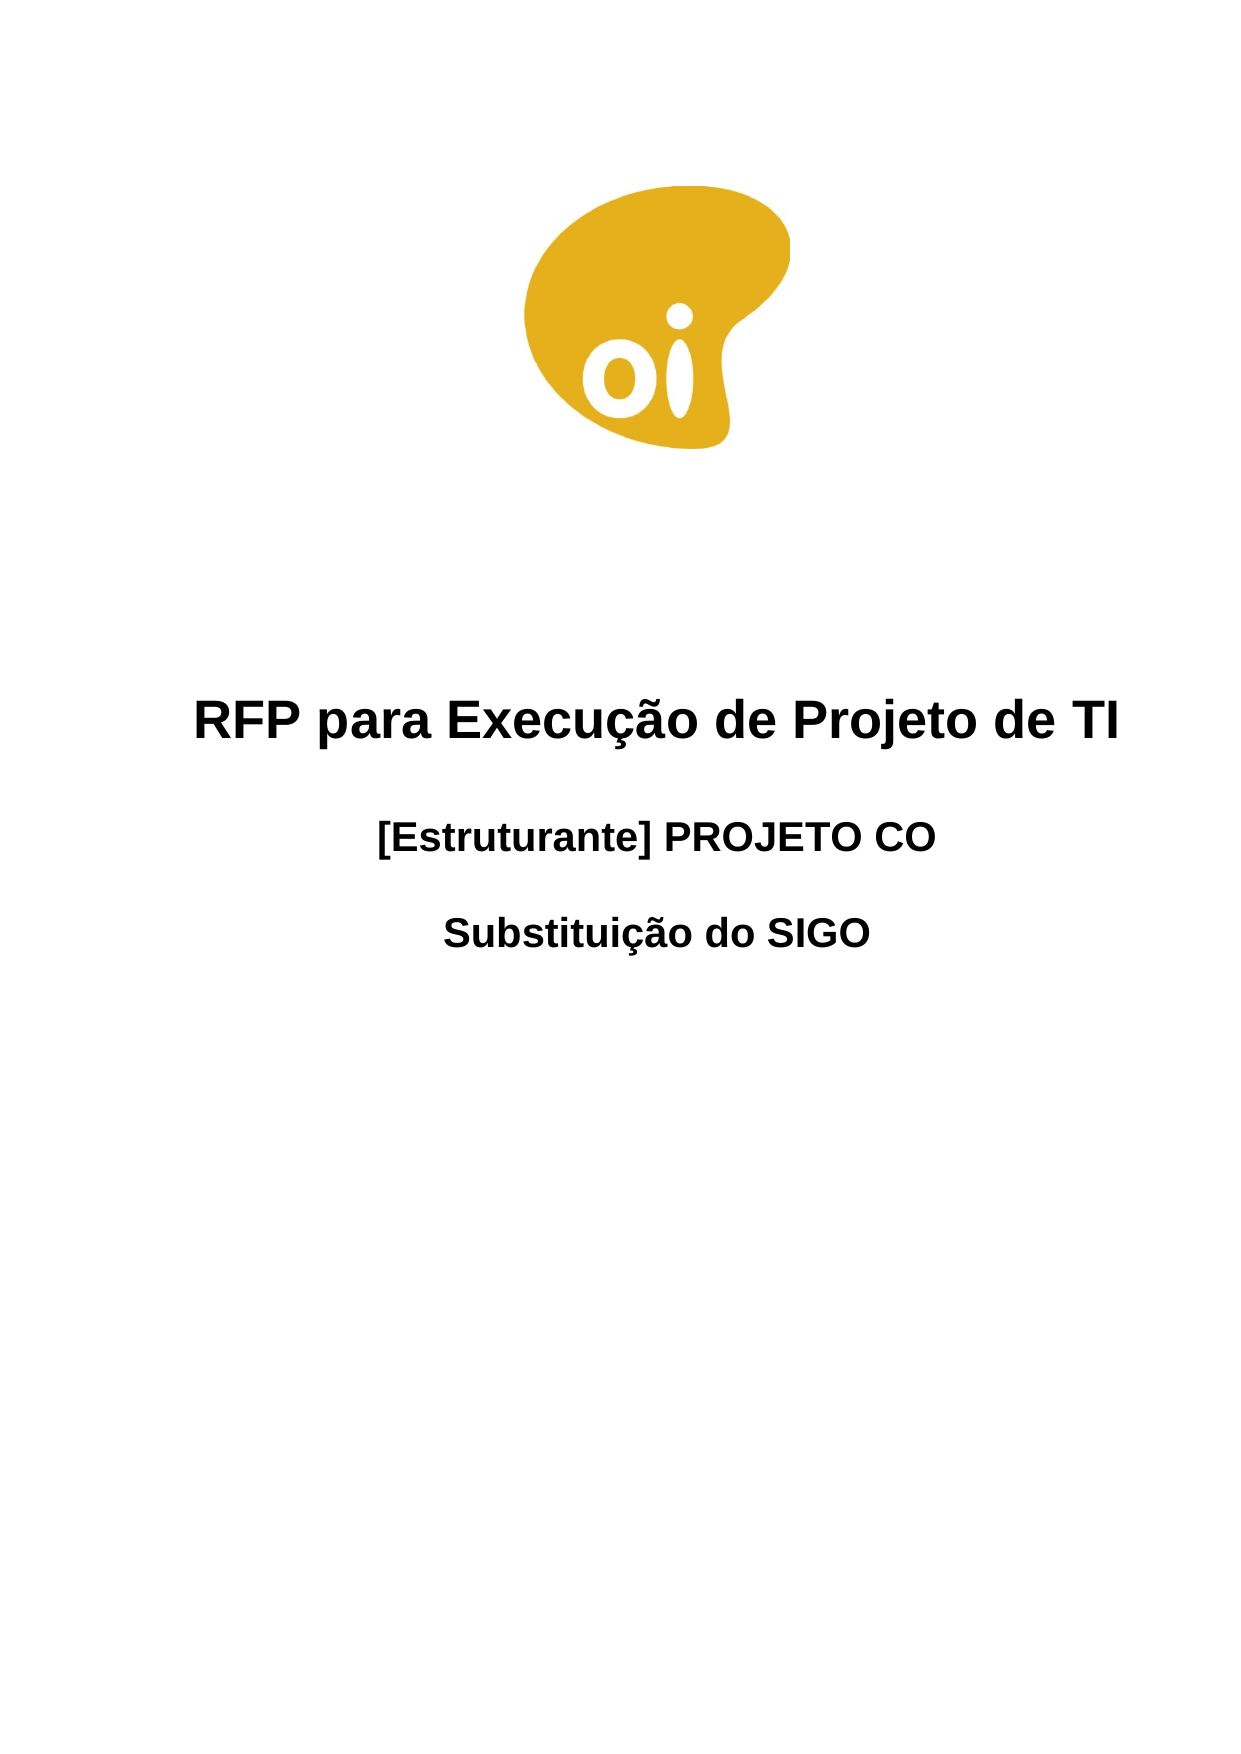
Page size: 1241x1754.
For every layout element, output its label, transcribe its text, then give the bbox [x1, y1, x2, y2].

text RFP para Execução de Projeto de TI [162, 688, 1152, 750]
text [Estruturante] PROJETO CO [162, 812, 1152, 860]
text Substituição do SIGO [162, 908, 1152, 956]
picture [524, 186, 790, 449]
